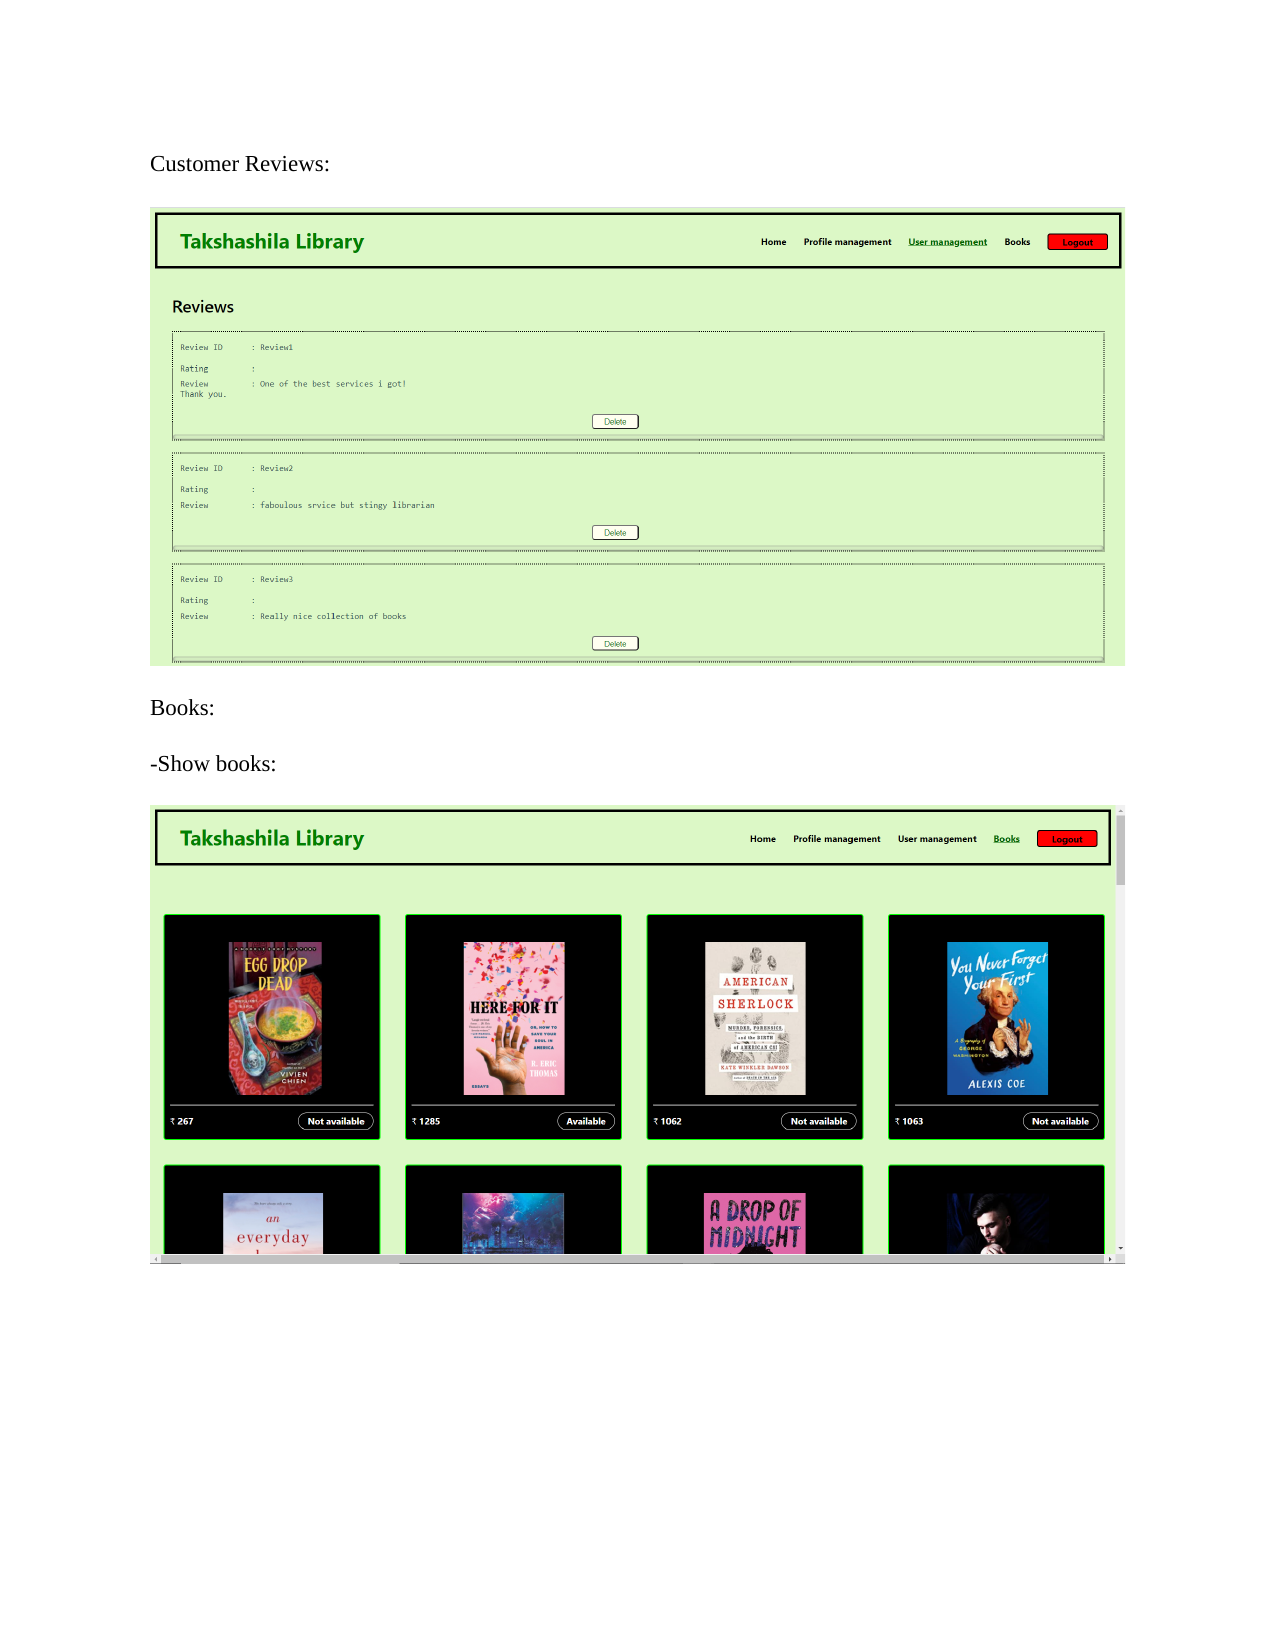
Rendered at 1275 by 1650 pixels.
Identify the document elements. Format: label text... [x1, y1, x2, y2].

text -Show books: [150, 750, 1125, 776]
text Books: [150, 694, 1125, 721]
text Customer Reviews: [150, 150, 1125, 176]
picture [150, 805, 1125, 1264]
picture [150, 205, 1125, 666]
